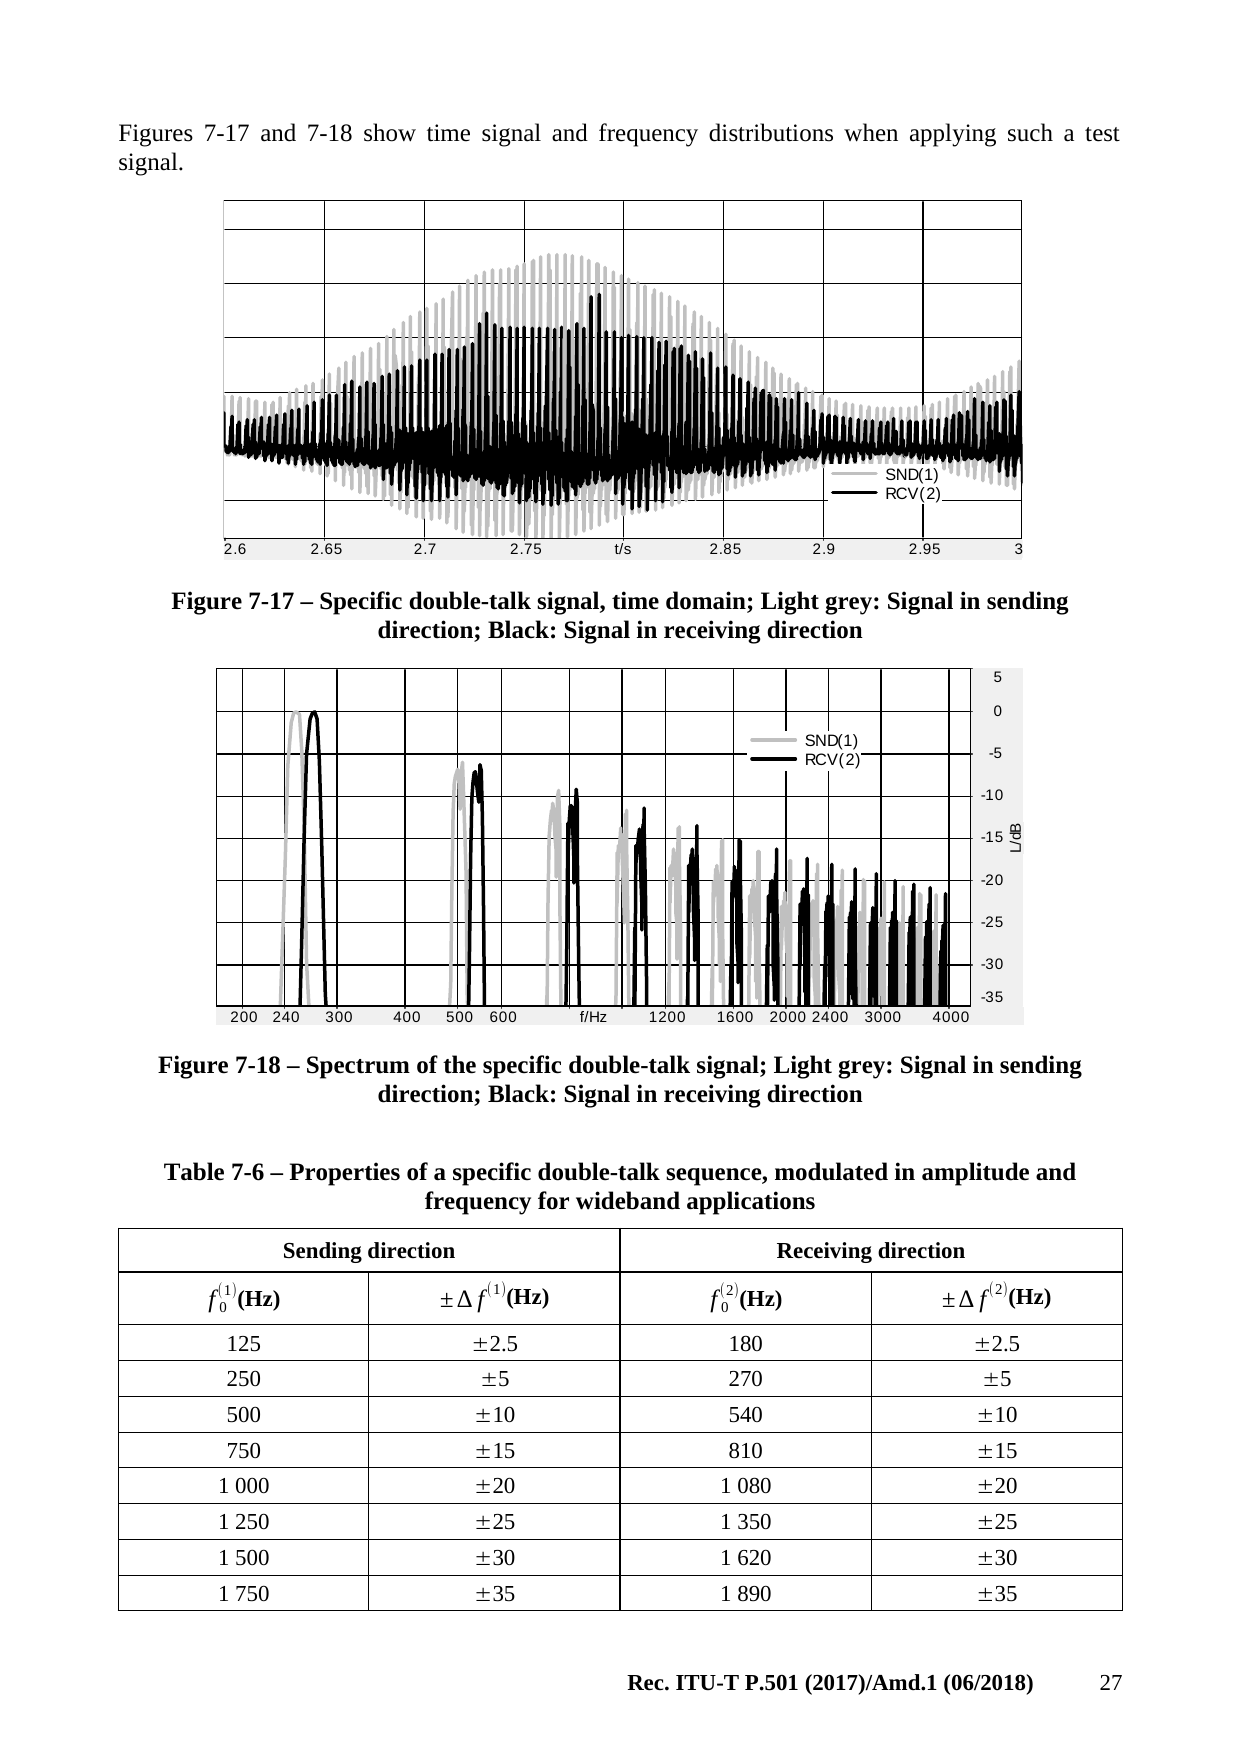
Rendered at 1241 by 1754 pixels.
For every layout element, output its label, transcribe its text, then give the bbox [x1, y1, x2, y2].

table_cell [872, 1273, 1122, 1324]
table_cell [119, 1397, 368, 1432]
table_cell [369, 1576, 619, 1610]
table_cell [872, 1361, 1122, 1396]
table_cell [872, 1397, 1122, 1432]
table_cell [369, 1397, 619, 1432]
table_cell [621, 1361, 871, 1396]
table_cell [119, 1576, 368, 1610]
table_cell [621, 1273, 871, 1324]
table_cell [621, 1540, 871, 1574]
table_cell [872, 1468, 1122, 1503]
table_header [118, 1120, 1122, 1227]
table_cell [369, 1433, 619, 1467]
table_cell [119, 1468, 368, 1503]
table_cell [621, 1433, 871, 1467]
title Figure 7-18 – Spectrum of the specific double-talk signal; Light grey: Signal in sending direction; Black: Signal in receiving direction [118, 1050, 1122, 1107]
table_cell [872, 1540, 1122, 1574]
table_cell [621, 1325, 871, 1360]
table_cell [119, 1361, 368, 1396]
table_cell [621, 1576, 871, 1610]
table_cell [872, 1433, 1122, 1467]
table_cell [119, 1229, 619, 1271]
text Figures 7-17 and 7-18 show time signal and frequency distributions when applying such a test signal. [118, 118, 1122, 176]
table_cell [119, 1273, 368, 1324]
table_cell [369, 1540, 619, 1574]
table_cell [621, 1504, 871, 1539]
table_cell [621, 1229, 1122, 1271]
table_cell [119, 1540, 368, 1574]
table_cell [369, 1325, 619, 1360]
title Figure 7-17 – Specific double-talk signal, time domain; Light grey: Signal in sending direction; Black: Signal in receiving direction [118, 586, 1122, 643]
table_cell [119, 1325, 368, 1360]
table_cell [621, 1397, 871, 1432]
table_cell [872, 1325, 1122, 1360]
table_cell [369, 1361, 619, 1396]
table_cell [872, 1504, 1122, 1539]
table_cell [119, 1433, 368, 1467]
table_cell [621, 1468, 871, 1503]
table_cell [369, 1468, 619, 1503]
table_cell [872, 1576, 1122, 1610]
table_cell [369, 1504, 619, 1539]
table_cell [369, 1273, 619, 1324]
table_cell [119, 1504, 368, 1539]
